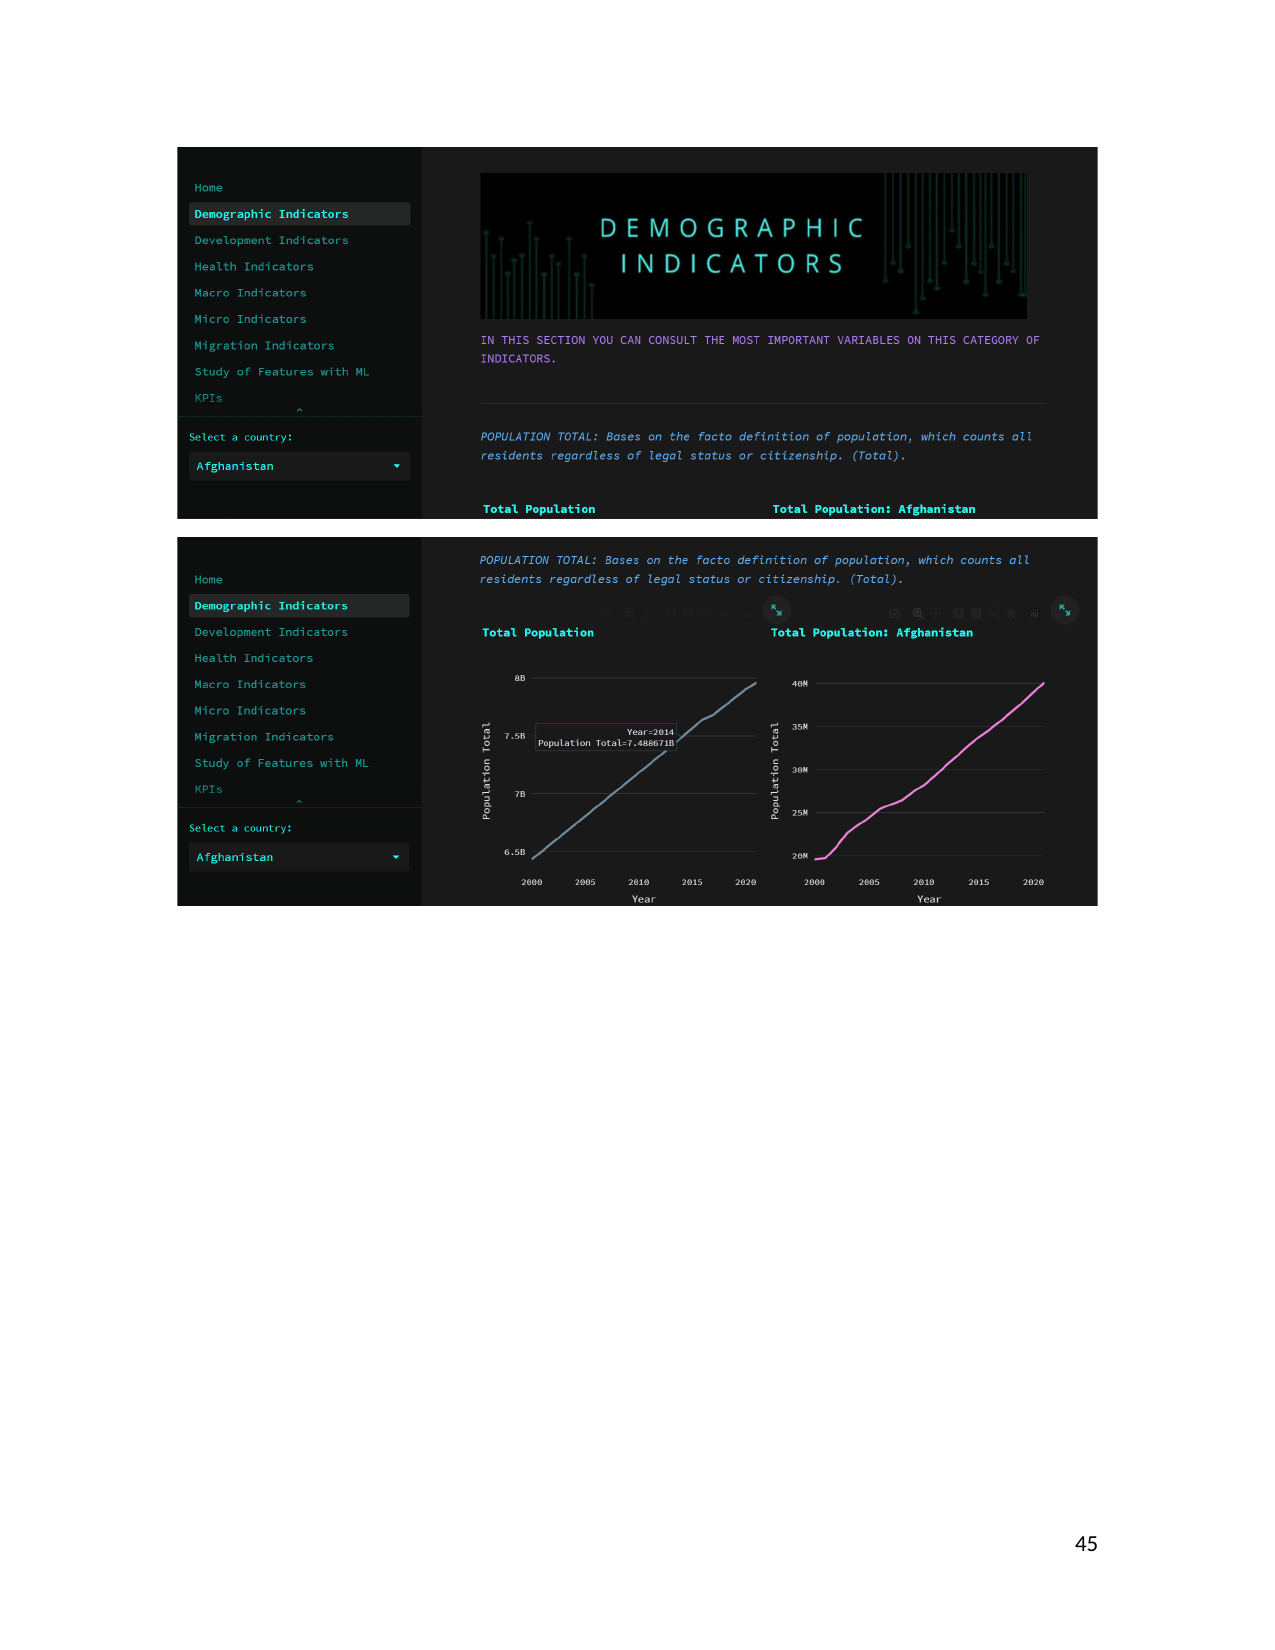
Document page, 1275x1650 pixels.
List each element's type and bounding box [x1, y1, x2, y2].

picture [177, 147, 1098, 519]
picture [177, 537, 1098, 906]
